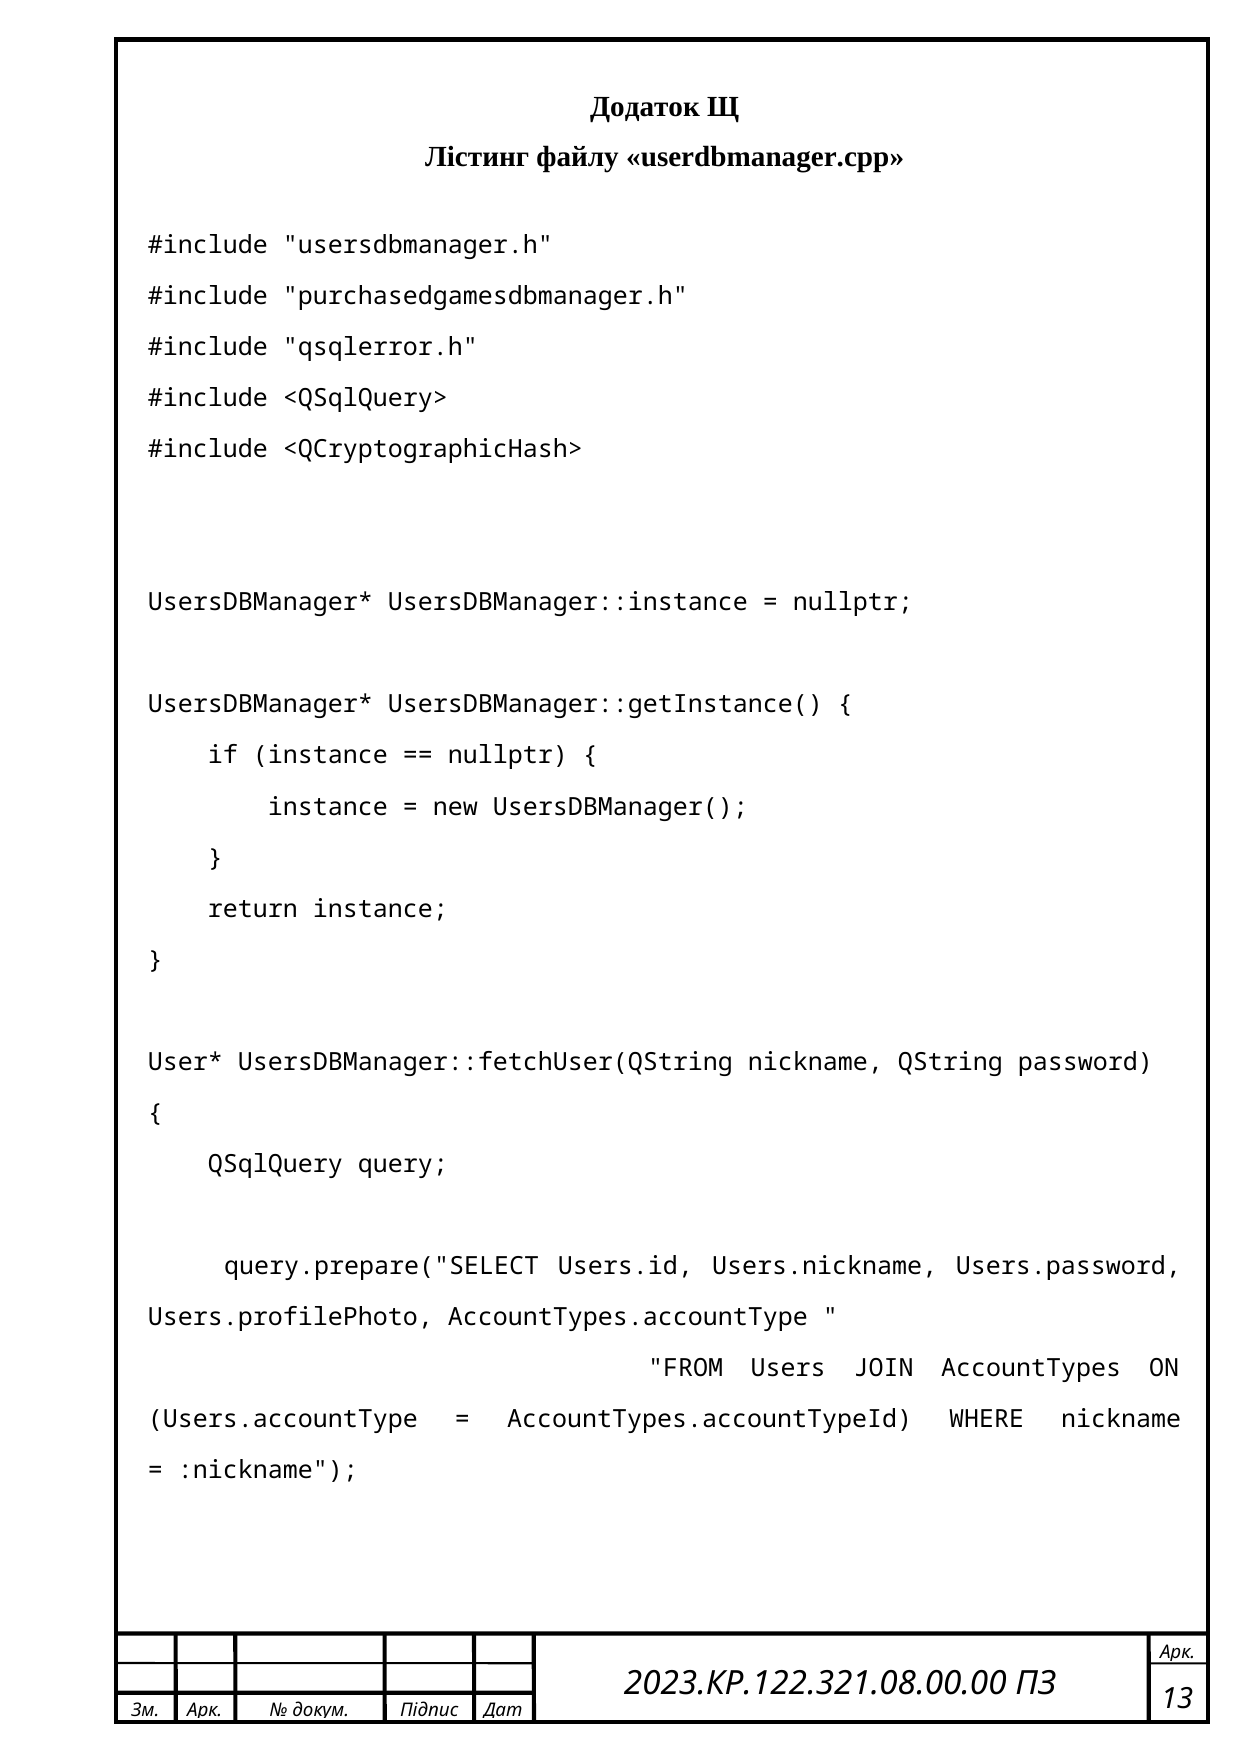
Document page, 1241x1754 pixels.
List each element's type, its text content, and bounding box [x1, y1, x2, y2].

text return instance; [148, 890, 1181, 924]
text #include "qsqlerror.h" [148, 329, 1181, 363]
text User* UsersDBManager::fetchUser(QString nickname, QString password) [148, 1043, 1181, 1077]
text #include <QSqlQuery> [148, 380, 1181, 414]
text if (instance == nullptr) { [148, 737, 1181, 771]
text } [148, 839, 1181, 873]
text #include "usersdbmanager.h" [148, 227, 1181, 261]
text instance = new UsersDBManager(); [148, 788, 1181, 822]
text Додаток Щ Лістинг файлу «userdbmanager.cpp» [148, 89, 1181, 172]
text "FROM Users JOIN AccountTypes ON (Users.accountType = AccountTypes.accountTypeId) WHERE nickname = :nickname"); [148, 1350, 1181, 1486]
text QSqlQuery query; [148, 1146, 1181, 1179]
text UsersDBManager* UsersDBManager::instance = nullptr; [148, 584, 1181, 618]
text { [148, 1094, 1181, 1128]
text #include "purchasedgamesdbmanager.h" [148, 278, 1181, 312]
text #include <QCryptographicHash> [148, 431, 1181, 465]
text query.prepare("SELECT Users.id, Users.nickname, Users.password, Users.profilePhoto, AccountTypes.accountType " [148, 1248, 1181, 1333]
text } [148, 941, 1181, 975]
text UsersDBManager* UsersDBManager::getInstance() { [148, 686, 1181, 720]
